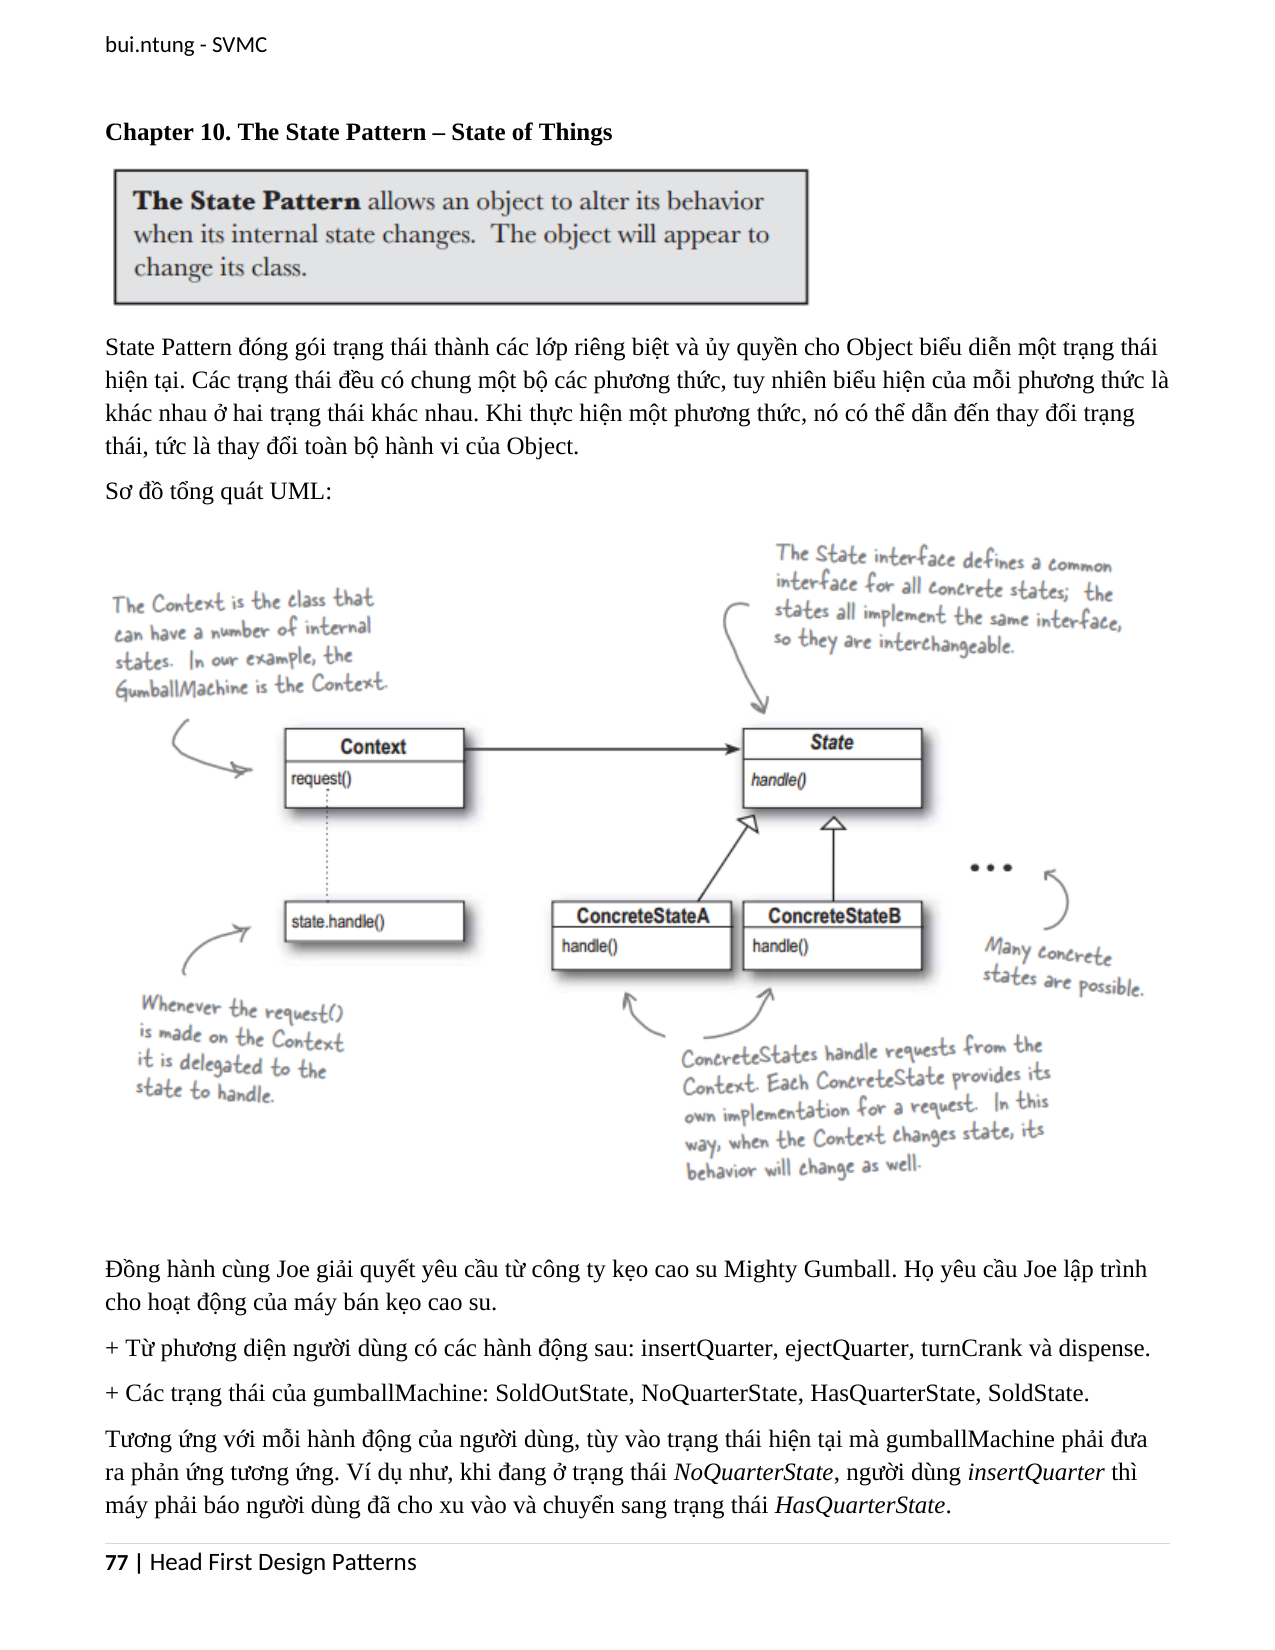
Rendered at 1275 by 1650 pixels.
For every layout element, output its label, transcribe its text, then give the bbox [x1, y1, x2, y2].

picture [112, 522, 1163, 1193]
text Sơ đồ tổng quát UML: [105, 476, 1170, 505]
text + Các trạng thái của gumballMachine: SoldOutState, NoQuarterState, HasQuarterState, SoldState. [105, 1378, 1170, 1407]
text + Từ phương diện người dùng có các hành động sau: insertQuarter, ejectQuarter, turnCrank và dispense. [105, 1333, 1170, 1362]
text Tương ứng với mỗi hành động của người dùng, tùy vào trạng thái hiện tại mà gumballMachine phải đưa ra phản ứng tương ứng. Ví dụ như, khi đang ở trạng thái NoQuarterState, người dùng insertQuarter thì máy phải báo người dùng đã cho xu vào và chuyển sang trạng thái HasQuarterState. [105, 1424, 1170, 1519]
text State Pattern đóng gói trạng thái thành các lớp riêng biệt và ủy quyền cho Object biểu diễn một trạng thái hiện tại. Các trạng thái đều có chung một bộ các phương thức, tuy nhiên biểu hiện của mỗi phương thức là khác nhau ở hai trạng thái khác nhau. Khi thực hiện một phương thức, nó có thể dẫn đến thay đổi trạng thái, tức là thay đổi toàn bộ hành vi của Object. [105, 332, 1170, 460]
picture [105, 163, 818, 316]
text Chapter 10. The State Pattern – State of Things [105, 117, 1170, 146]
text Đồng hành cùng Joe giải quyết yêu cầu từ công ty kẹo cao su Mighty Gumball. Họ yêu cầu Joe lập trình cho hoạt động của máy bán kẹo cao su. [105, 1254, 1170, 1316]
